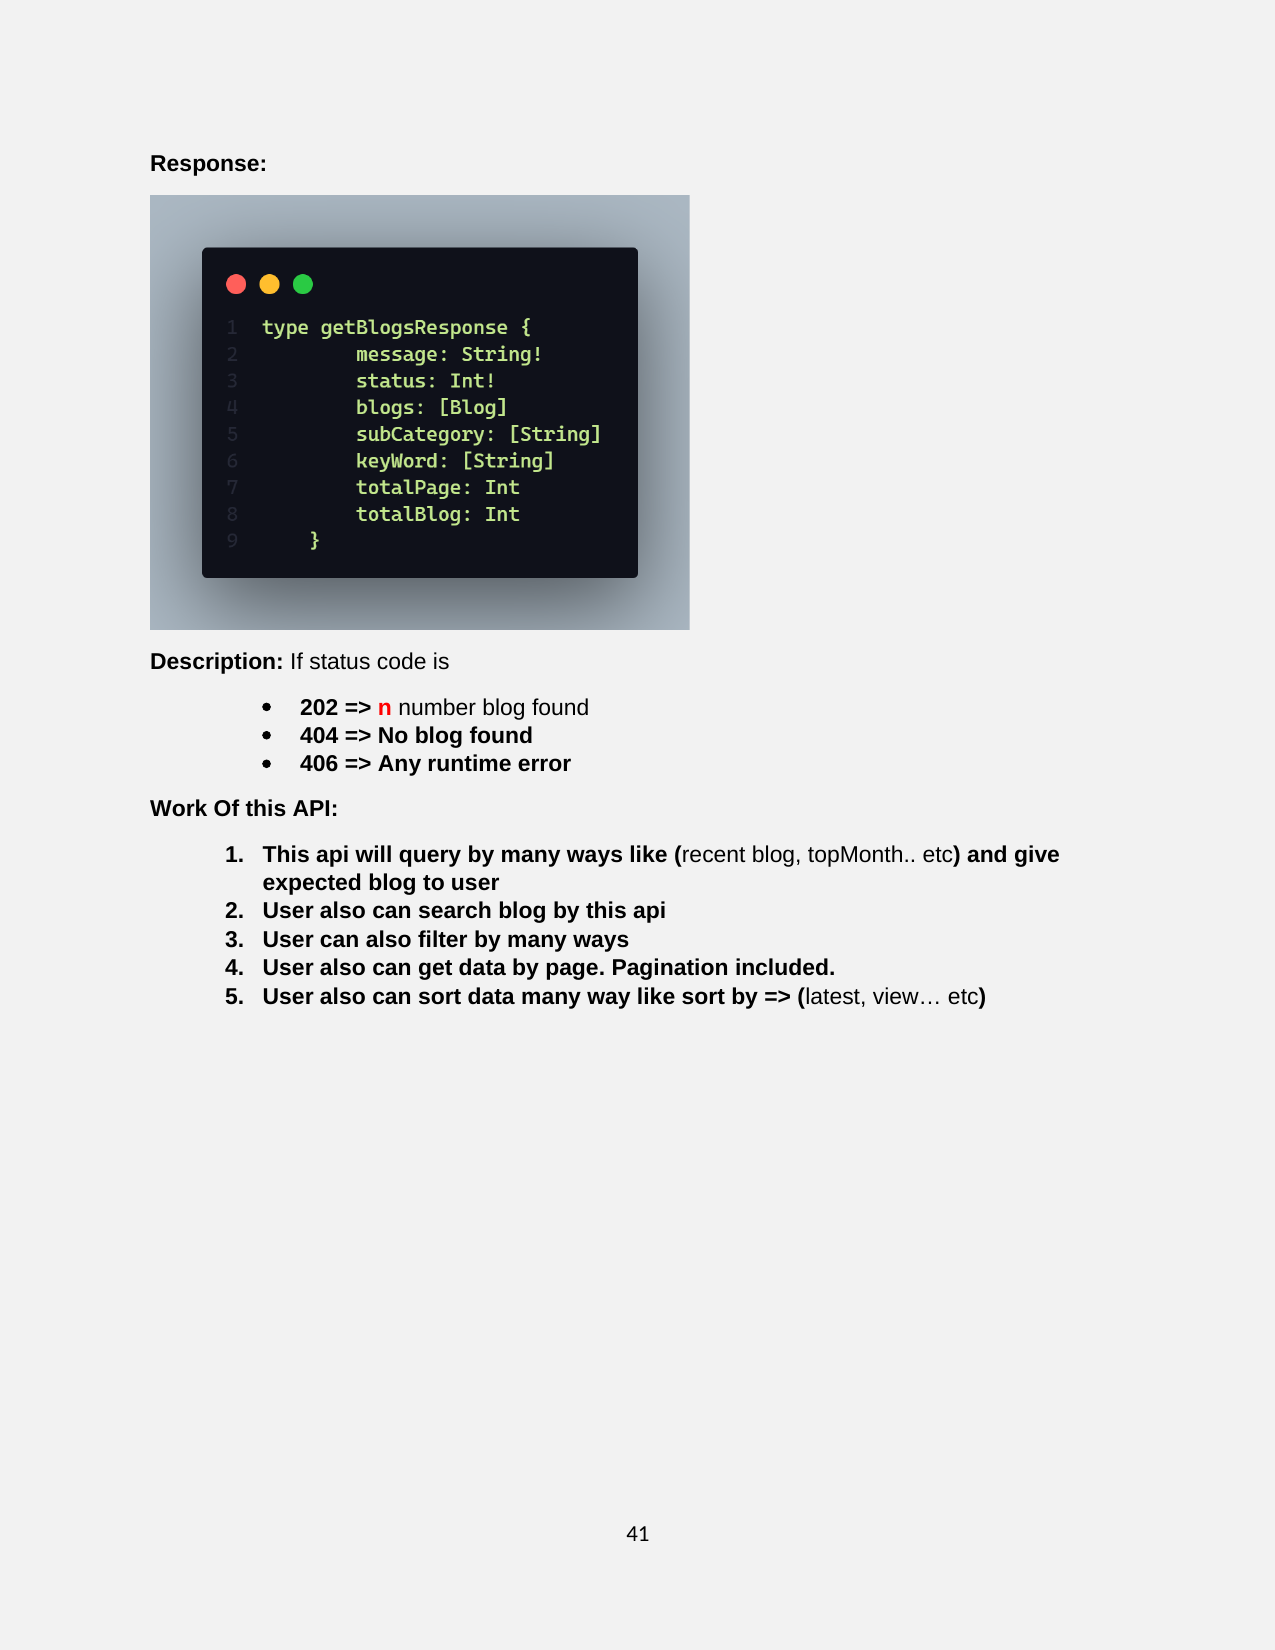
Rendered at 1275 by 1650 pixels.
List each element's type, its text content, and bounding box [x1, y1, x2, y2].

text Response: [150, 150, 1125, 176]
list User also can search blog by this api [225, 897, 1125, 924]
list 202 => n number blog found [262, 693, 1125, 720]
list This api will query by many ways like (recent blog, topMonth.. etc) and give expected blog to user [225, 841, 1125, 895]
list User can also filter by many ways [225, 926, 1125, 952]
text Work Of this API: [150, 795, 1125, 822]
text Description: If status code is [150, 648, 1125, 675]
list User also can get data by page. Pagination included. [225, 954, 1125, 981]
list 406 => Any runtime error [262, 750, 1125, 777]
list User also can sort data many way like sort by => (latest, view… etc) [225, 983, 1125, 1009]
picture [150, 195, 690, 630]
list 404 => No blog found [262, 722, 1125, 748]
